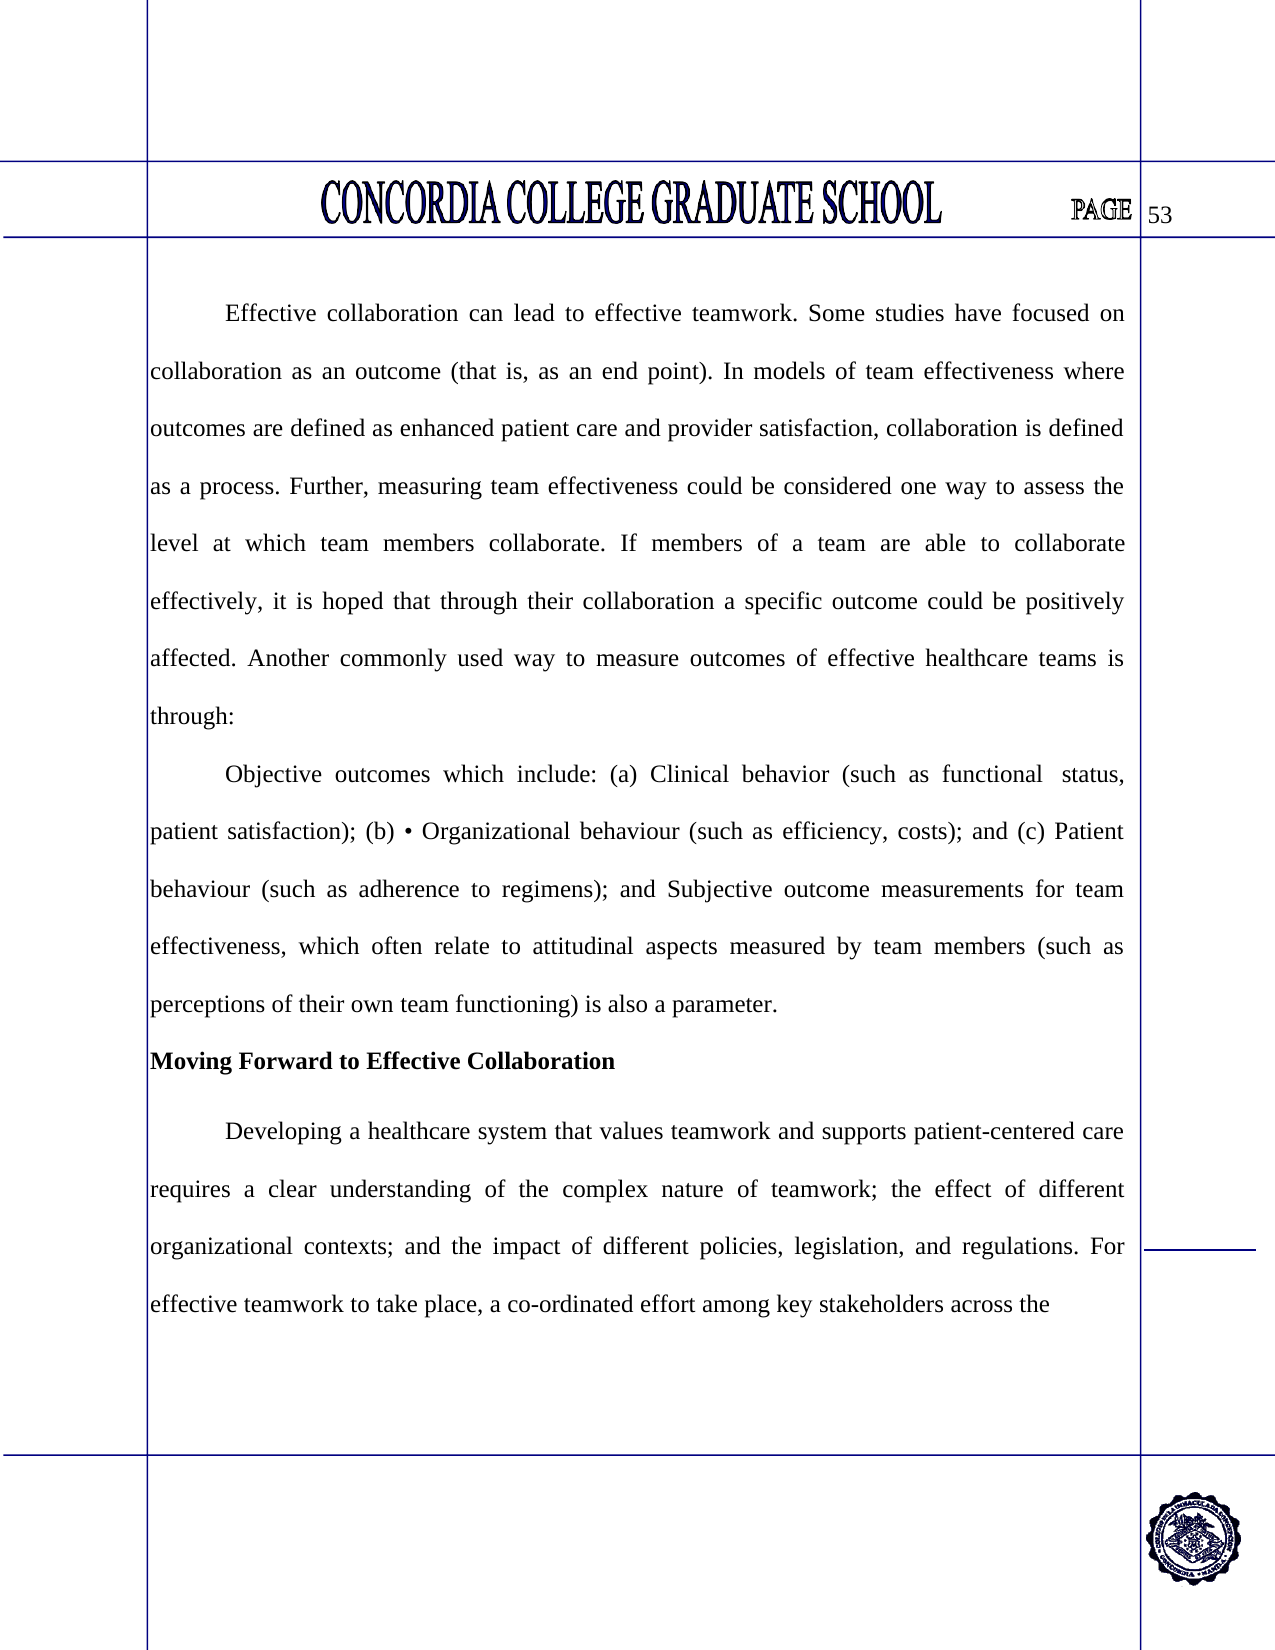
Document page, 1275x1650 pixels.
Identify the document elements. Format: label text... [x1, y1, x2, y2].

picture [321, 180, 942, 224]
text Developing a healthcare system that values teamwork and supports patient-centered care requires a clear understanding of the complex nature of teamwork; the effect of different organizational contexts; and the impact of different policies, legislation, and regulations. For effective teamwork to take place, a co-ordinated effort among key stakeholders across the [150, 1116, 1125, 1317]
text Objective outcomes which include: (a) Clinical behavior (such as functional status, patient satisfaction); (b) • Organizational behaviour (such as efficiency, costs); and (c) Patient behaviour (such as adherence to regimens); and Subjective outcome measurements for team effectiveness, which often relate to attitudinal aspects measured by team members (such as perceptions of their own team functioning) is also a parameter. [150, 759, 1125, 1017]
text Effective collaboration can lead to effective teamwork. Some studies have focused on collaboration as an outcome (that is, as an end point). In models of team effectiveness where outcomes are defined as enhanced patient care and provider satisfaction, collaboration is defined as a process. Further, measuring team effectiveness could be considered one way to assess the level at which team members collaborate. If members of a team are able to collaborate effectively, it is hoped that through their collaboration a specific outcome could be positively affected. Another commonly used way to measure outcomes of effective healthcare teams is through: [150, 298, 1125, 730]
picture [1146, 1492, 1241, 1587]
subtitle Moving Forward to Effective Collaboration [150, 1046, 1183, 1075]
picture [1071, 198, 1132, 220]
